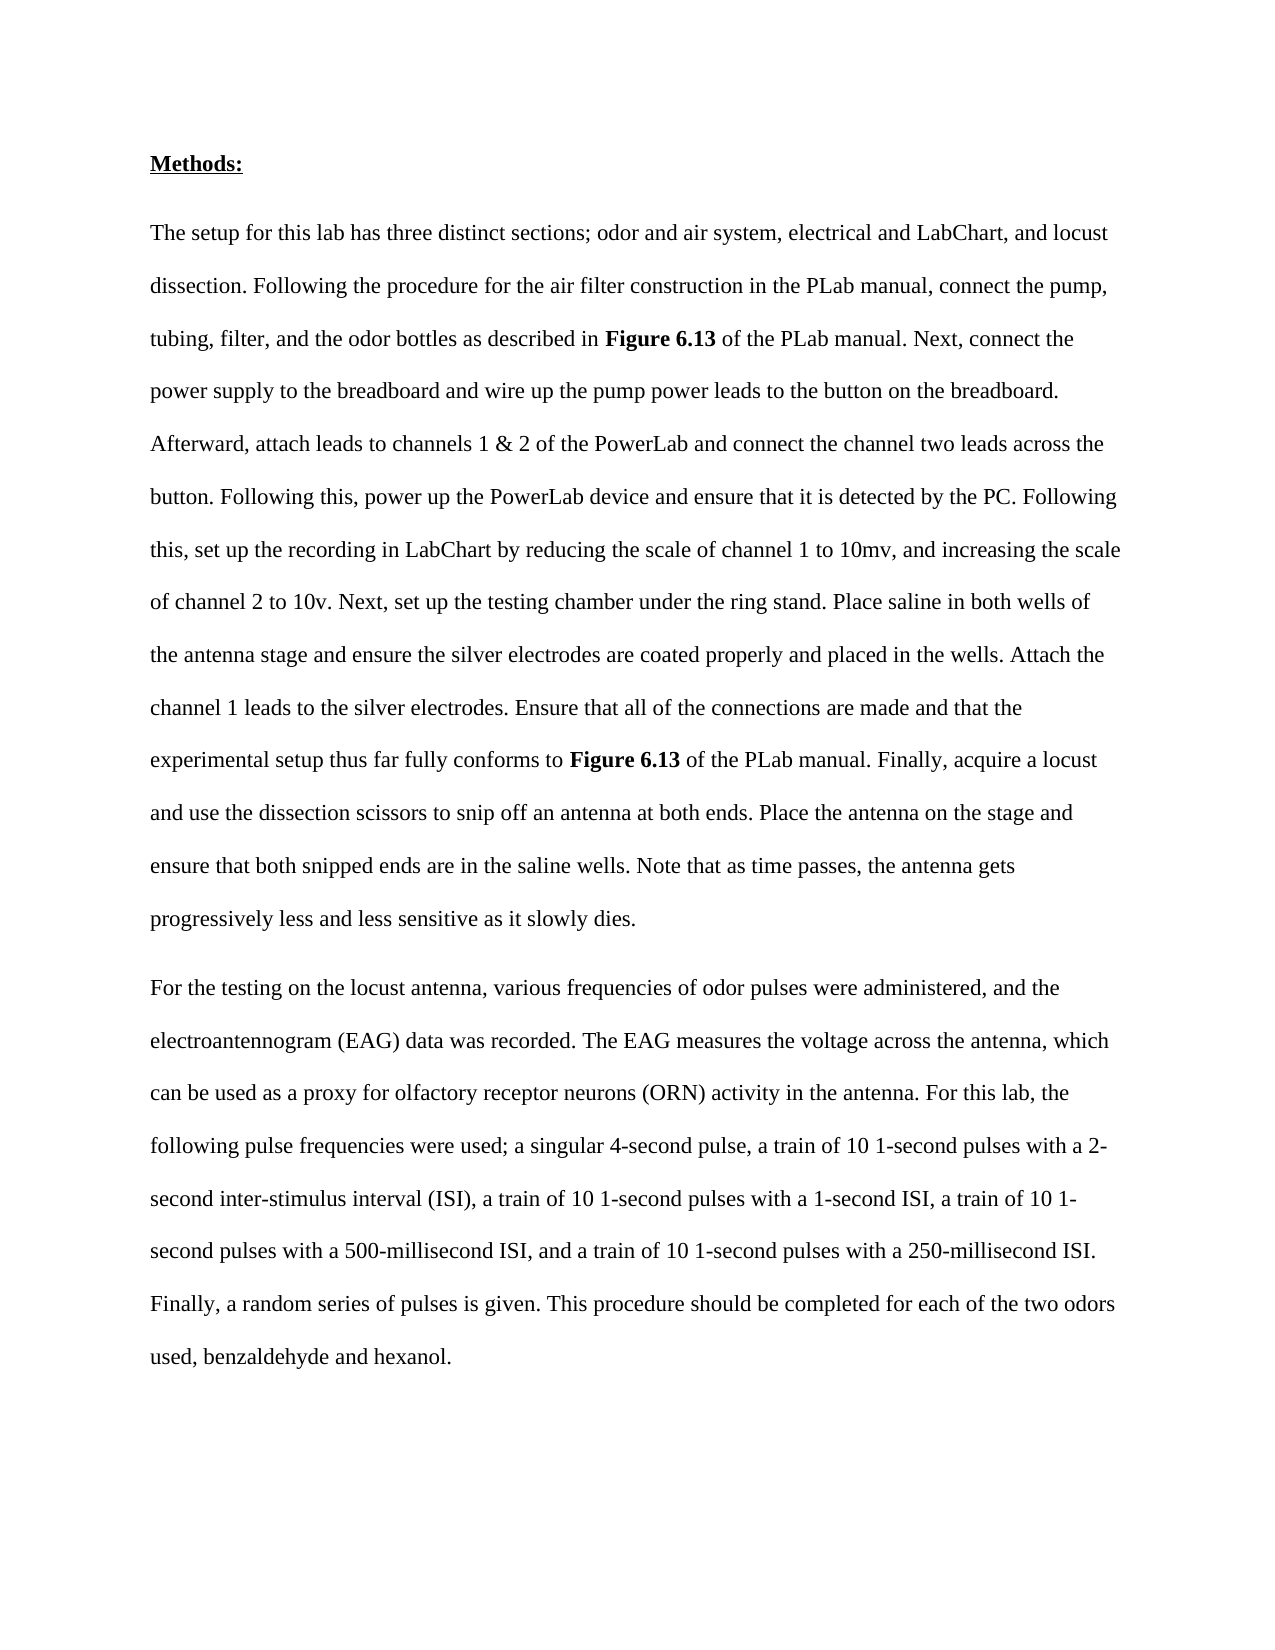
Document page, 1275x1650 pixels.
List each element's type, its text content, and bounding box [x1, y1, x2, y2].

text Methods: [150, 150, 1125, 176]
text The setup for this lab has three distinct sections; odor and air system, electrical and LabChart, and locust dissection. Following the procedure for the air filter construction in the PLab manual, connect the pump, tubing, filter, and the odor bottles as described in Figure 6.13 of the PLab manual. Next, connect the power supply to the breadboard and wire up the pump power leads to the button on the breadboard. Afterward, attach leads to channels 1 & 2 of the PowerLab and connect the channel two leads across the button. Following this, power up the PowerLab device and ensure that it is detected by the PC. Following this, set up the recording in LabChart by reducing the scale of channel 1 to 10mv, and increasing the scale of channel 2 to 10v. Next, set up the testing chamber under the ring stand. Place saline in both wells of the antenna stage and ensure the silver electrodes are coated properly and placed in the wells. Attach the channel 1 leads to the silver electrodes. Ensure that all of the connections are made and that the experimental setup thus far fully conforms to Figure 6.13 of the PLab manual. Finally, acquire a locust and use the dissection scissors to snip off an antenna at both ends. Place the antenna on the stage and ensure that both snipped ends are in the saline wells. Note that as time passes, the antenna gets progressively less and less sensitive as it slowly dies. [150, 219, 1125, 931]
text For the testing on the locust antenna, various frequencies of odor pulses were administered, and the electroantennogram (EAG) data was recorded. The EAG measures the voltage across the antenna, which can be used as a proxy for olfactory receptor neurons (ORN) activity in the antenna. For this lab, the following pulse frequencies were used; a singular 4-second pulse, a train of 10 1-second pulses with a 2-second inter-stimulus interval (ISI), a train of 10 1-second pulses with a 1-second ISI, a train of 10 1-second pulses with a 500-millisecond ISI, and a train of 10 1-second pulses with a 250-millisecond ISI. Finally, a random series of pulses is given. This procedure should be completed for each of the two odors used, benzaldehyde and hexanol. [150, 974, 1125, 1369]
